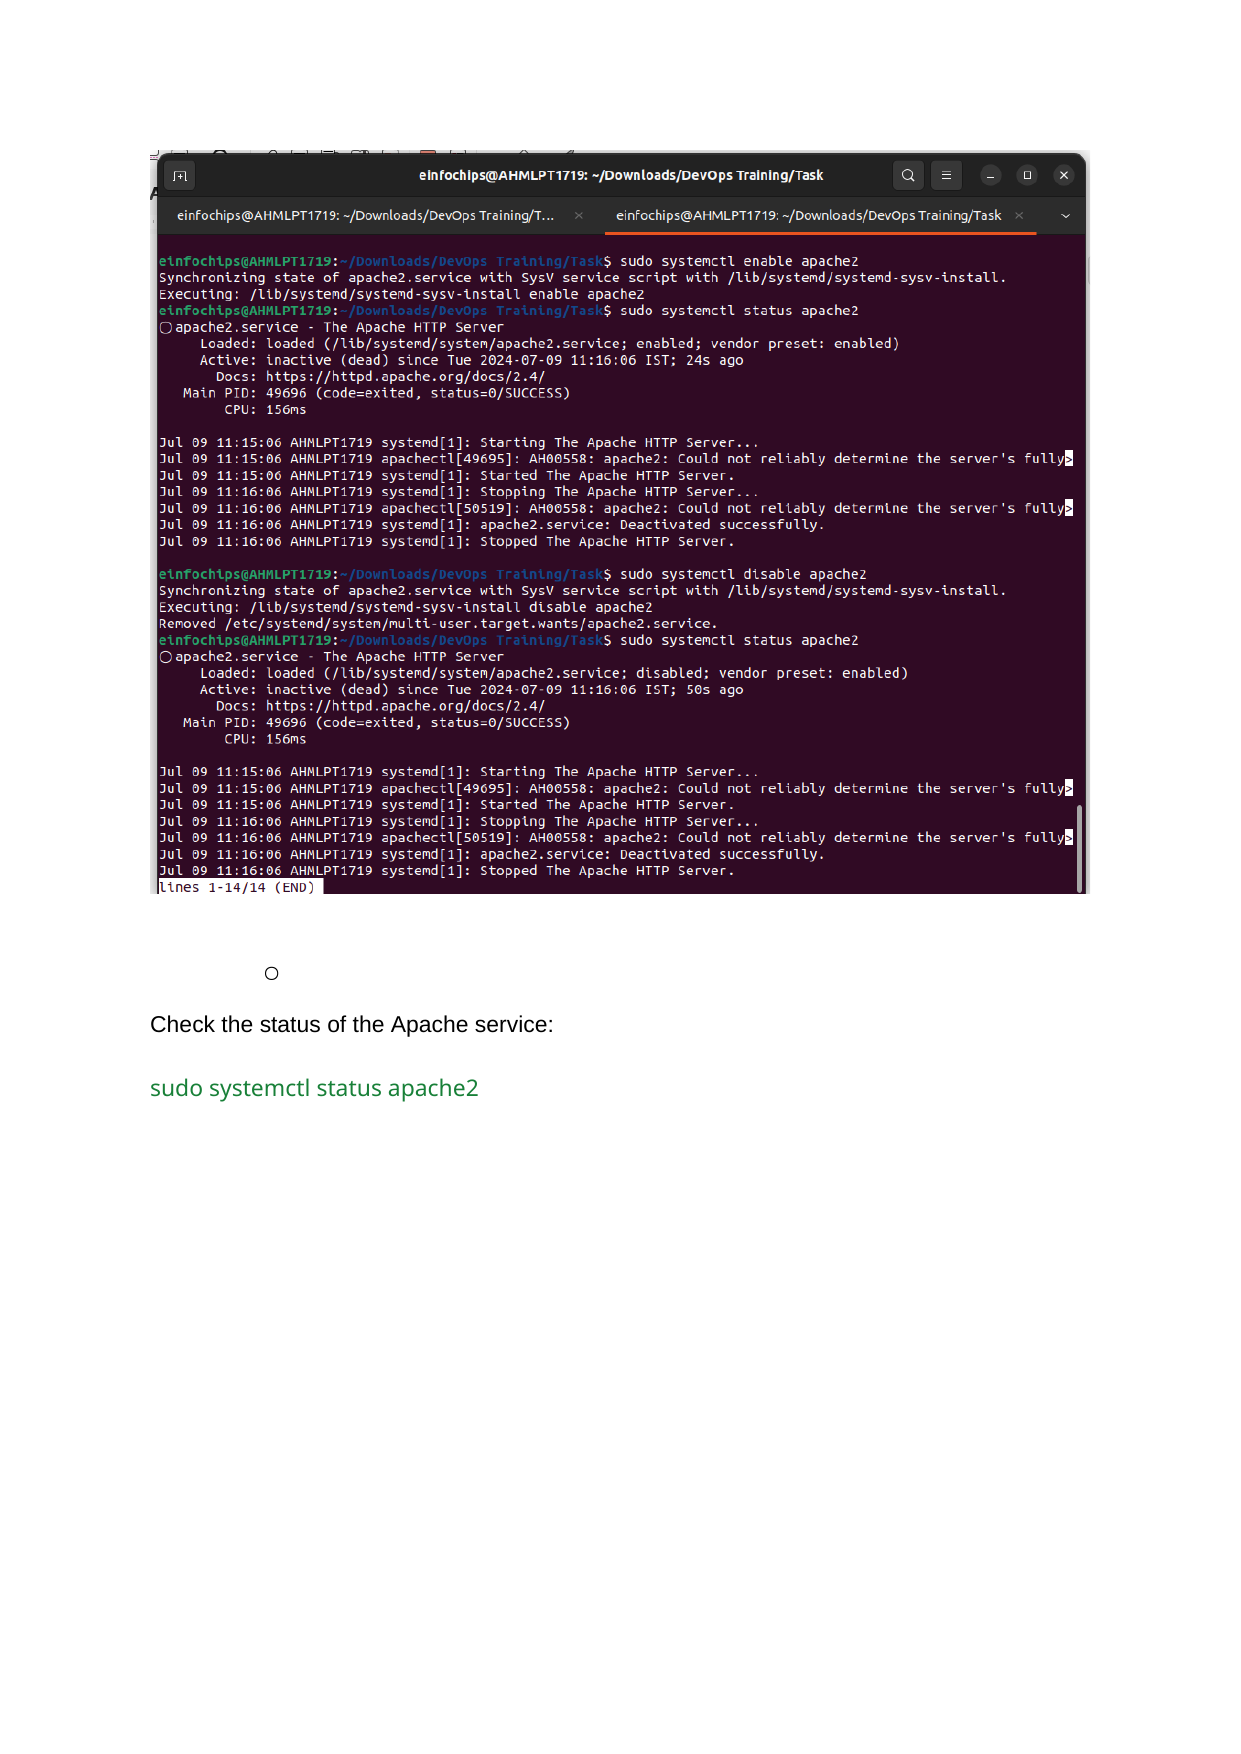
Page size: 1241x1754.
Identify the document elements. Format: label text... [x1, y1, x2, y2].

picture [150, 150, 1091, 894]
text Check the status of the Apache service: sudo systemctl status apache2 [150, 1011, 1090, 1103]
